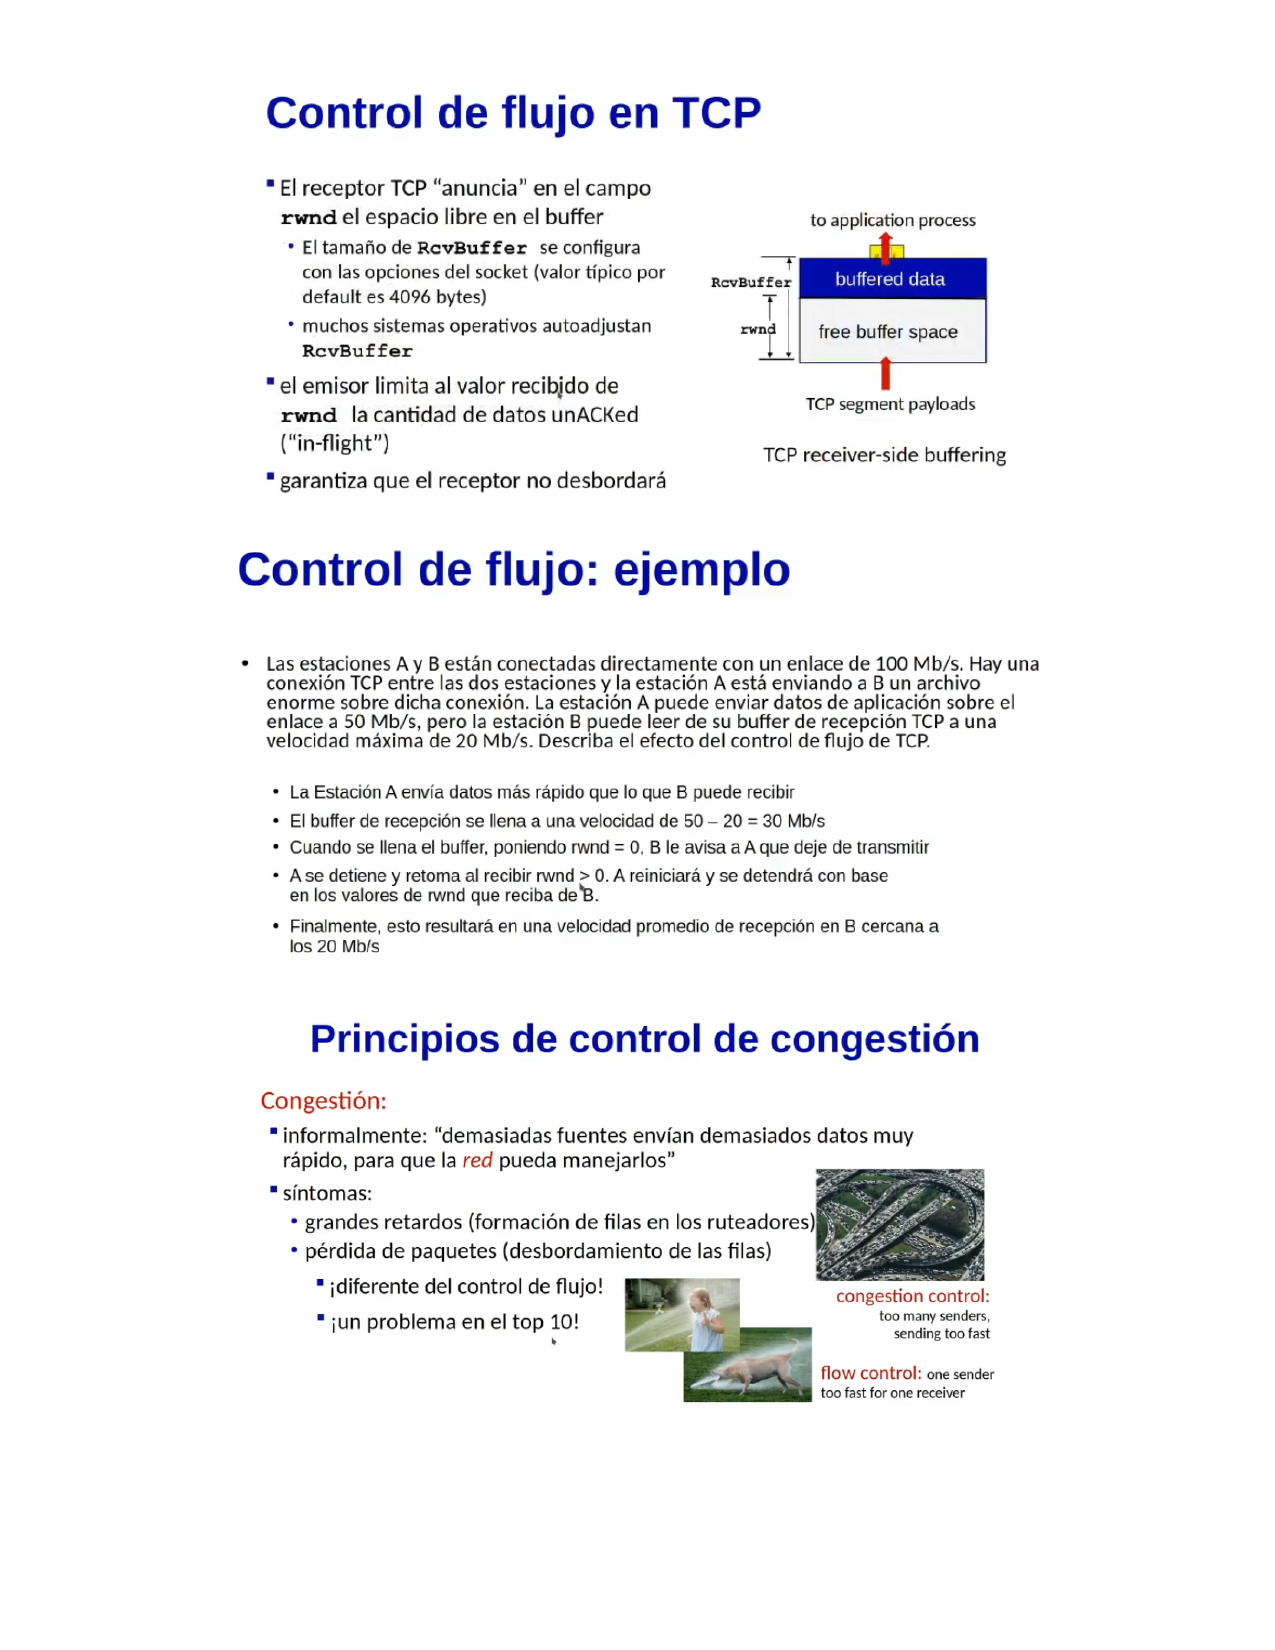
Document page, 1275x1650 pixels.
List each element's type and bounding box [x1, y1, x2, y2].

picture [230, 542, 1045, 984]
picture [255, 1006, 1020, 1406]
picture [250, 92, 1025, 507]
